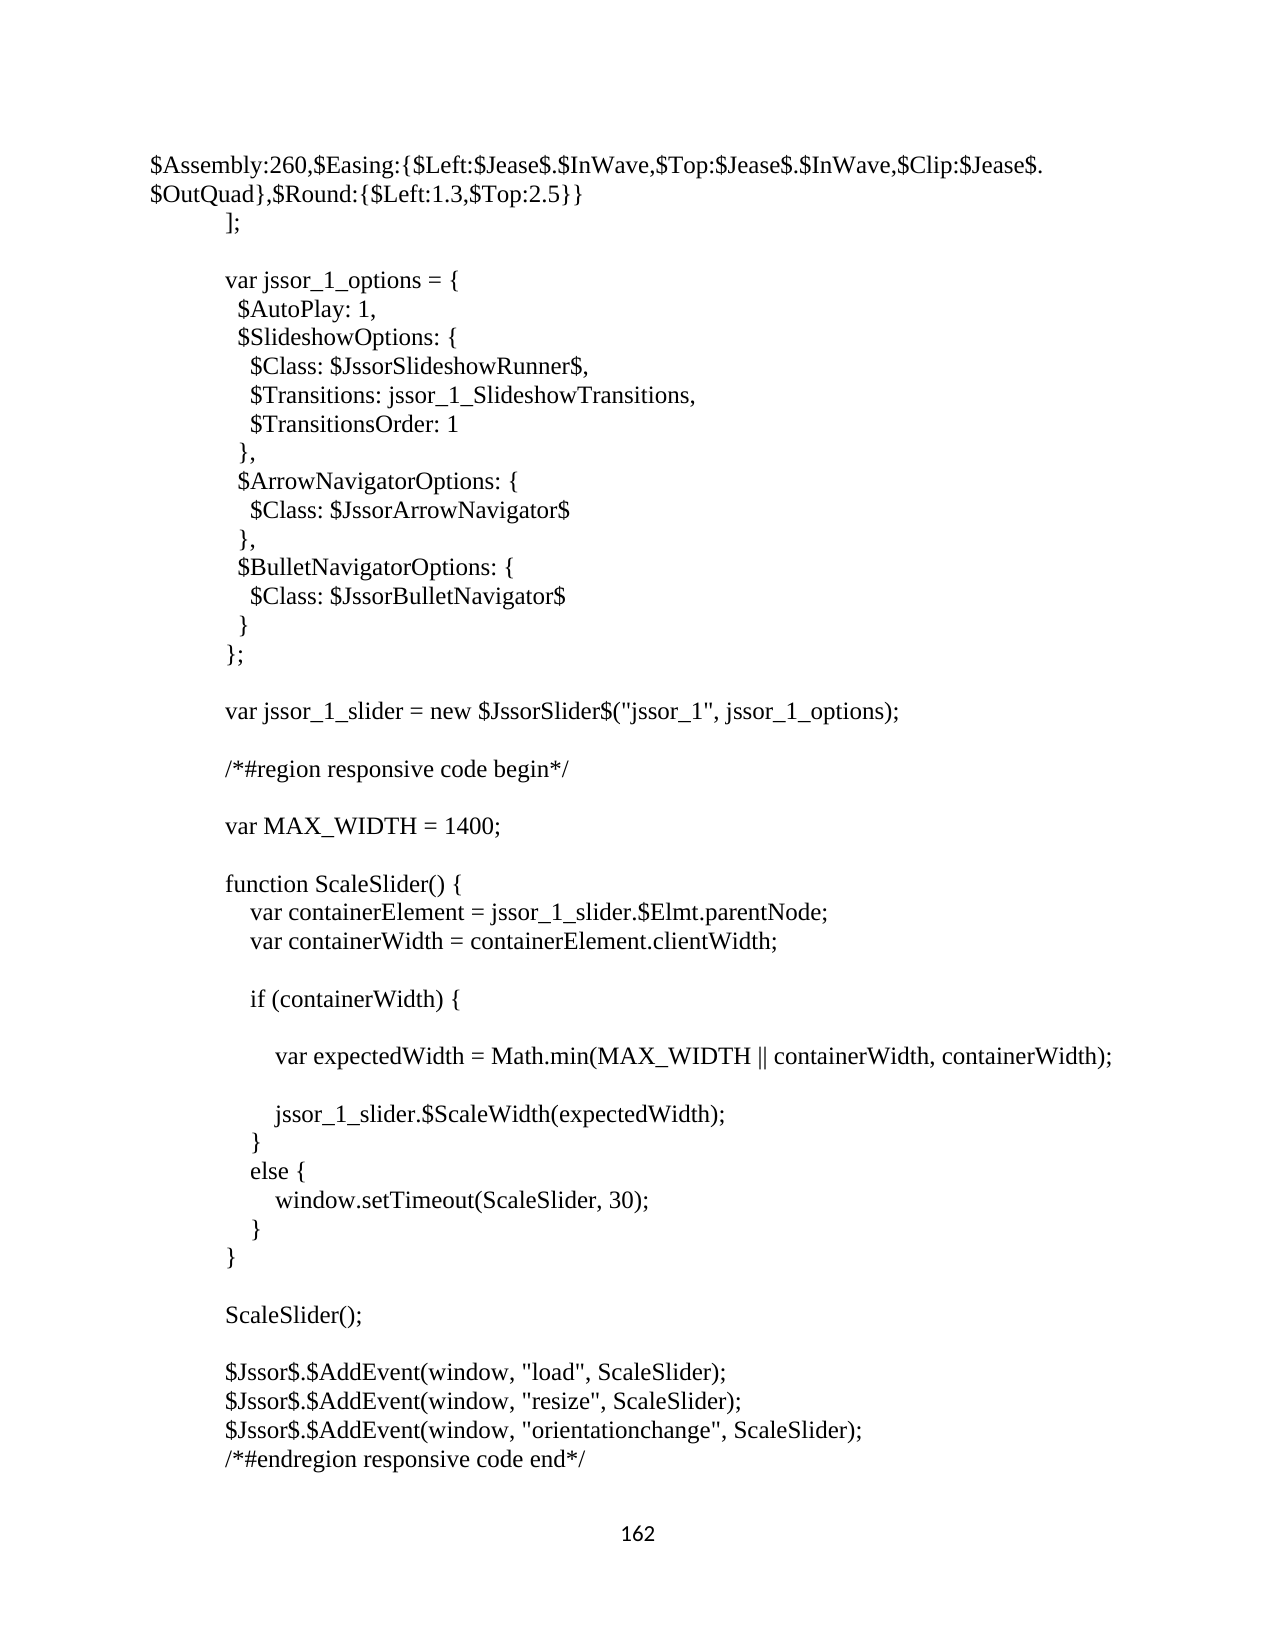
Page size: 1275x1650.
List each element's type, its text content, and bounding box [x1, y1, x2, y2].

text $Jssor$.$AddEvent(window, "orientationchange", ScaleSlider); [150, 1415, 1125, 1444]
text $AutoPlay: 1, [150, 294, 1125, 322]
text } [150, 610, 1125, 639]
text $Transitions: jssor_1_SlideshowTransitions, [150, 380, 1125, 409]
text $Jssor$.$AddEvent(window, "resize", ScaleSlider); [150, 1386, 1125, 1415]
text } [150, 1214, 1125, 1242]
text else { [150, 1156, 1125, 1185]
text window.setTimeout(ScaleSlider, 30); [150, 1185, 1125, 1214]
text var jssor_1_options = { [150, 265, 1125, 294]
text /*#endregion responsive code end*/ [150, 1444, 1125, 1472]
text }, [150, 524, 1125, 552]
text $SlideshowOptions: { [150, 322, 1125, 351]
text $BulletNavigatorOptions: { [150, 552, 1125, 581]
text $Jssor$.$AddEvent(window, "load", ScaleSlider); [150, 1357, 1125, 1386]
text } [150, 1127, 1125, 1156]
text $Class: $JssorBulletNavigator$ [150, 581, 1125, 610]
text var jssor_1_slider = new $JssorSlider$("jssor_1", jssor_1_options); [150, 696, 1125, 725]
text if (containerWidth) { [150, 984, 1125, 1012]
text function ScaleSlider() { [150, 869, 1125, 897]
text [150, 150, 1125, 207]
text var expectedWidth = Math.min(MAX_WIDTH || containerWidth, containerWidth); [150, 1041, 1125, 1070]
text var MAX_WIDTH = 1400; [150, 811, 1125, 840]
text } [150, 1242, 1125, 1271]
text ]; [150, 207, 1125, 236]
text $Class: $JssorSlideshowRunner$, [150, 351, 1125, 380]
text var containerElement = jssor_1_slider.$Elmt.parentNode; [150, 897, 1125, 926]
text $Class: $JssorArrowNavigator$ [150, 495, 1125, 524]
text /*#region responsive code begin*/ [150, 754, 1125, 782]
text }; [150, 639, 1125, 667]
text }, [150, 437, 1125, 466]
text var containerWidth = containerElement.clientWidth; [150, 926, 1125, 955]
text jssor_1_slider.$ScaleWidth(expectedWidth); [150, 1099, 1125, 1127]
text $TransitionsOrder: 1 [150, 409, 1125, 437]
text ScaleSlider(); [150, 1300, 1125, 1329]
text $ArrowNavigatorOptions: { [150, 466, 1125, 495]
